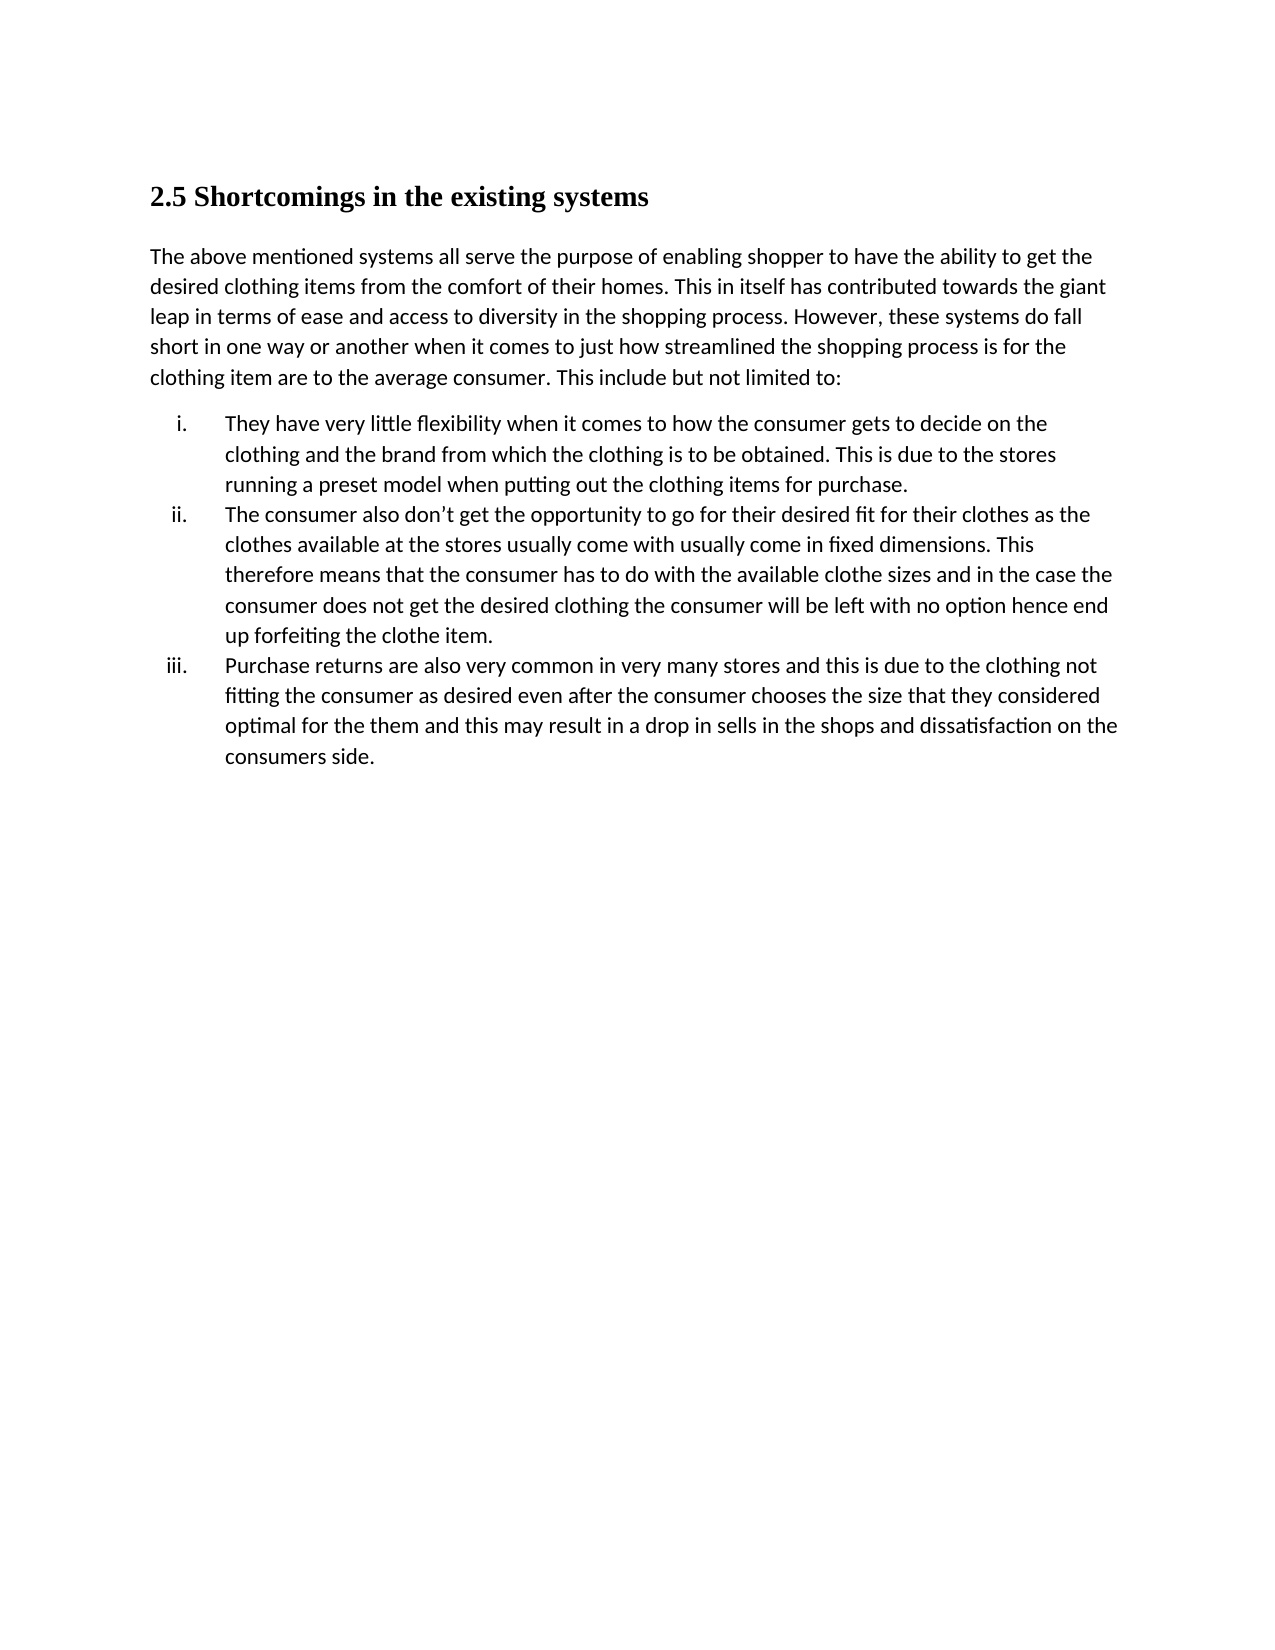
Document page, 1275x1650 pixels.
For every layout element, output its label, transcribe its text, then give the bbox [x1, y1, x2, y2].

subtitle 2.5 Shortcomings in the existing systems [150, 179, 1125, 213]
list Purchase returns are also very common in very many stores and this is due to the clothing not fitting the consumer as desired even after the consumer chooses the size that they considered optimal for the them and this may result in a drop in sells in the shops and dissatisfaction on the consumers side. [187, 651, 1125, 770]
list They have very little flexibility when it comes to how the consumer gets to decide on the clothing and the brand from which the clothing is to be obtained. This is due to the stores running a preset model when putting out the clothing items for purchase. [187, 409, 1125, 498]
list The consumer also don’t get the opportunity to go for their desired fit for their clothes as the clothes available at the stores usually come with usually come in fixed dimensions. This therefore means that the consumer has to do with the available clothe sizes and in the case the consumer does not get the desired clothing the consumer will be left with no option hence end up forfeiting the clothe item. [187, 500, 1125, 649]
text The above mentioned systems all serve the purpose of enabling shopper to have the ability to get the desired clothing items from the comfort of their homes. This in itself has contributed towards the giant leap in terms of ease and access to diversity in the shopping process. However, these systems do fall short in one way or another when it comes to just how streamlined the shopping process is for the clothing item are to the average consumer. This include but not limited to: [150, 242, 1125, 391]
